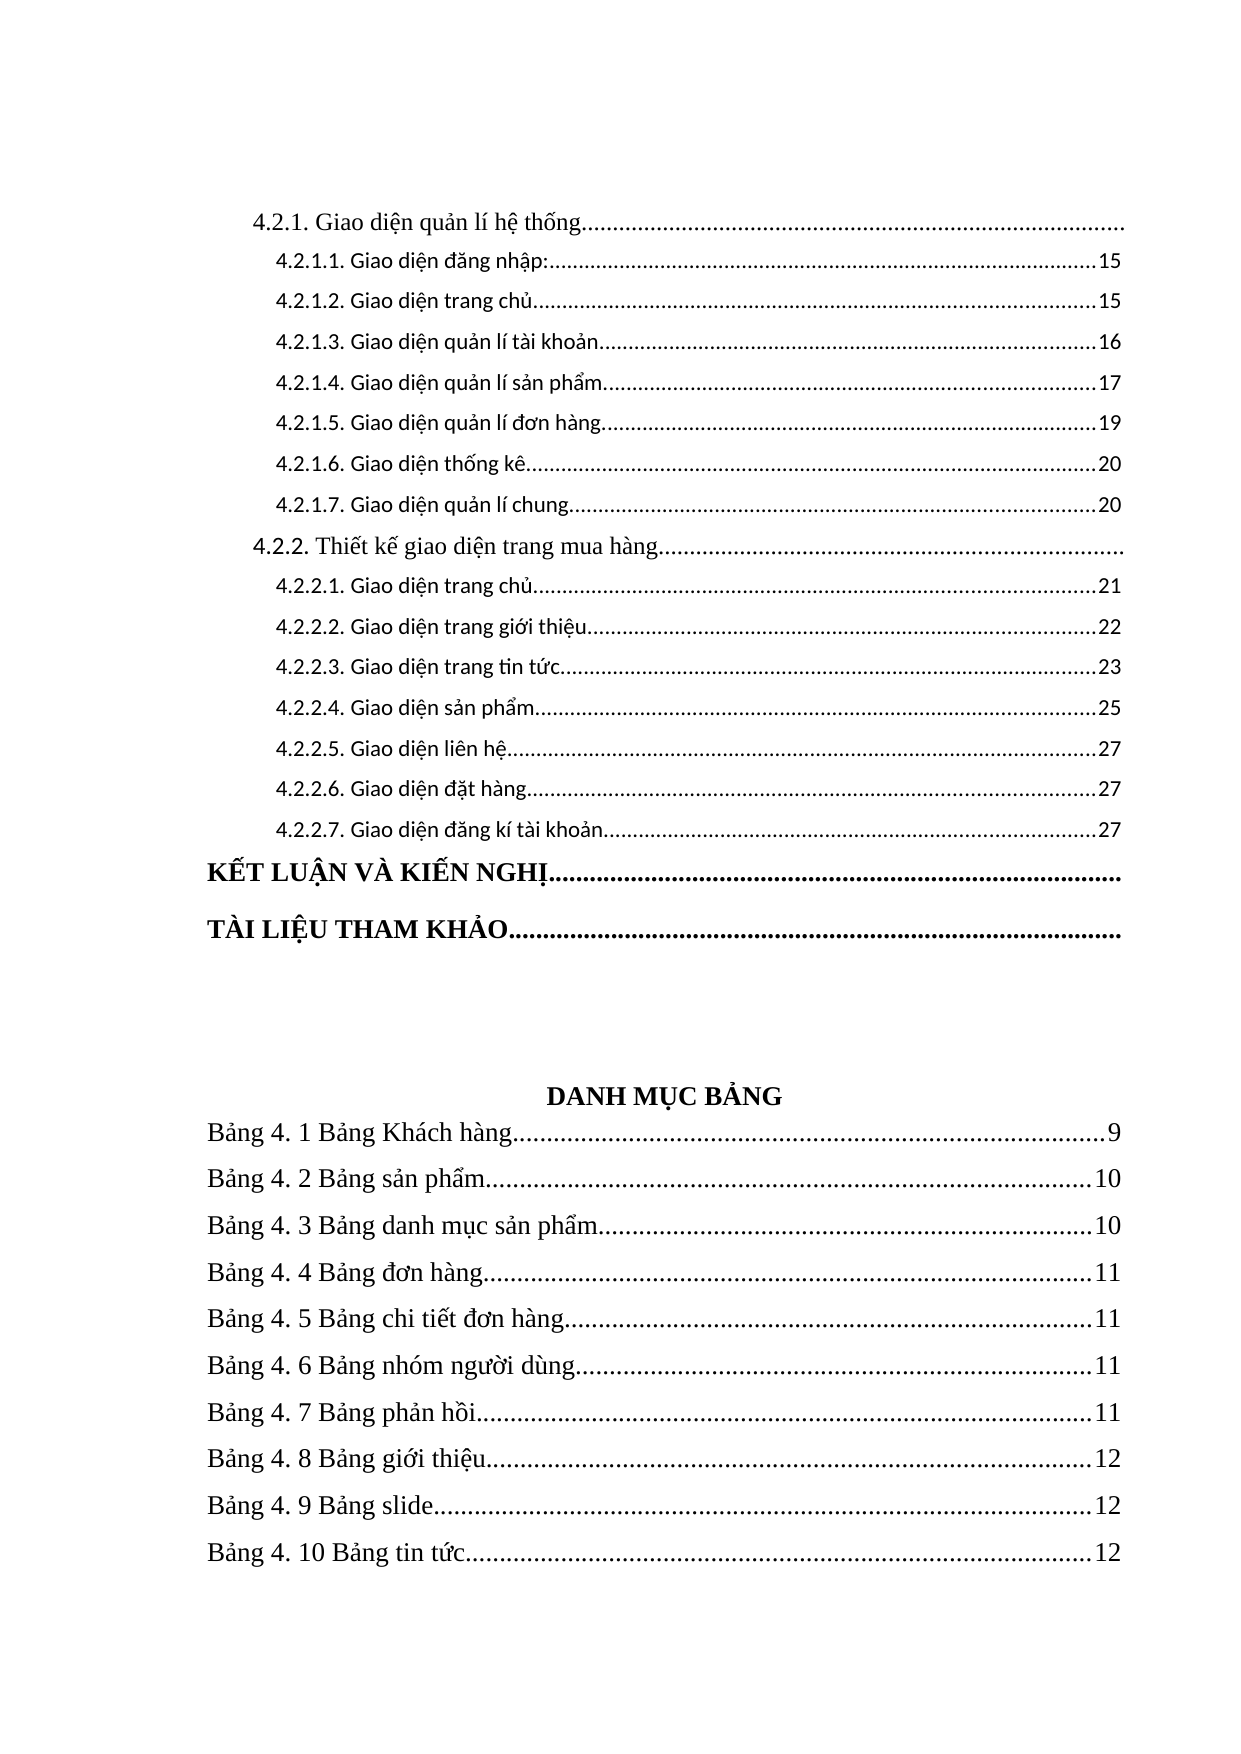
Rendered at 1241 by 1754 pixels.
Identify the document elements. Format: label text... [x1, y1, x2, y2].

text Bảng 4. 8 Bảng giới thiệu 12 [207, 1442, 1122, 1473]
text Bảng 4. 7 Bảng phản hồi 11 [207, 1396, 1122, 1427]
text Bảng 4. 3 Bảng danh mục sản phẩm 10 [207, 1209, 1122, 1240]
text 4.2.2.7. Giao diện đăng kí tài khoản. 27 [276, 815, 1122, 843]
text 4.2.1.2. Giao diện trang chủ 15 [276, 287, 1122, 314]
text 4.2.2.2. Giao diện trang giới thiệu. 22 [276, 612, 1122, 640]
text 4.2.1.3. Giao diện quản lí tài khoản 16 [276, 327, 1122, 355]
subtitle DANH MỤC BẢNG [207, 1080, 1122, 1111]
text Bảng 4. 6 Bảng nhóm người dùng 11 [207, 1349, 1122, 1380]
text Bảng 4. 1 Bảng Khách hàng 9 [207, 1116, 1122, 1147]
text 4.2.1.4. Giao diện quản lí sản phẩm. 17 [276, 368, 1122, 396]
text Bảng 4. 5 Bảng chi tiết đơn hàng 11 [207, 1302, 1122, 1333]
text 4.2.1. Giao diện quản lí hệ thống 15 [253, 207, 1122, 236]
text 4.2.2.1. Giao diện trang chủ. 21 [276, 571, 1122, 599]
text Bảng 4. 9 Bảng slide 12 [207, 1489, 1122, 1520]
text 4.2.2.5. Giao diện liên hệ. 27 [276, 734, 1122, 762]
text 4.2.2.6. Giao diện đặt hàng. 27 [276, 774, 1122, 802]
text 4.2.1.1. Giao diện đăng nhập: 15 [276, 246, 1122, 274]
text 4.2.1.5. Giao diện quản lí đơn hàng. 19 [276, 408, 1122, 436]
text Bảng 4. 2 Bảng sản phẩm 10 [207, 1162, 1122, 1193]
text Bảng 4. 10 Bảng tin tức 12 [207, 1536, 1122, 1567]
text TÀI LIỆU THAM KHẢO 30 [207, 913, 1122, 944]
text 4.2.1.6. Giao diện thống kê. 20 [276, 449, 1122, 477]
text KẾT LUẬN VÀ KIẾN NGHỊ 29 [207, 856, 1122, 887]
text 4.2.2.4. Giao diện sản phẩm. 25 [276, 693, 1122, 721]
text 4.2.2.3. Giao diện trang tin tức. 23 [276, 652, 1122, 681]
text 4.2.2. Thiết kế giao diện trang mua hàng. 21 [253, 530, 1122, 561]
text Bảng 4. 4 Bảng đơn hàng 11 [207, 1256, 1122, 1287]
text 4.2.1.7. Giao diện quản lí chung. 20 [276, 490, 1122, 518]
